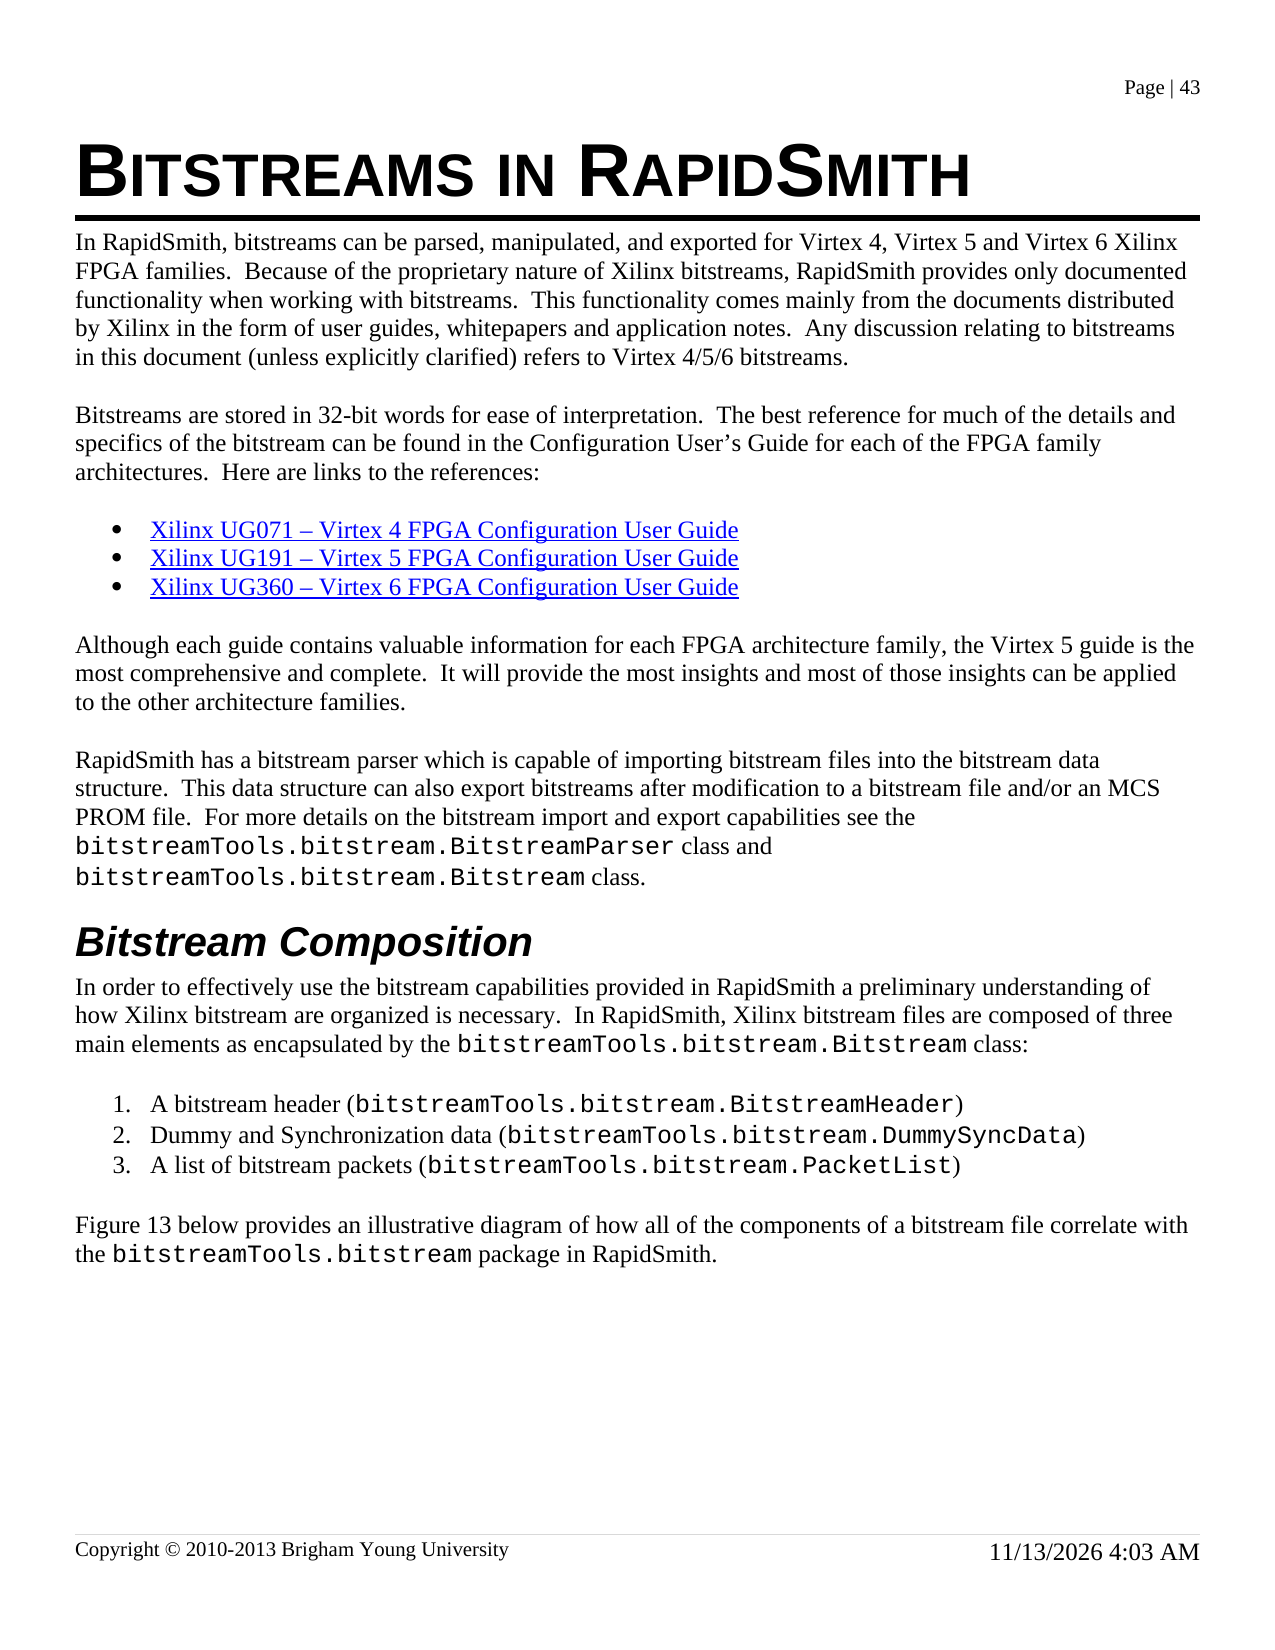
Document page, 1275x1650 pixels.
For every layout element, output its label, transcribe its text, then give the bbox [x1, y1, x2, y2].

list Xilinx UG360 – Virtex 6 FPGA Configuration User Guide [112, 572, 1200, 601]
text Although each guide contains valuable information for each FPGA architecture family, the Virtex 5 guide is the most comprehensive and complete. It will provide the most insights and most of those insights can be applied to the other architecture families. [75, 630, 1200, 716]
list Xilinx UG191 – Virtex 5 FPGA Configuration User Guide [112, 543, 1200, 572]
list Xilinx UG071 – Virtex 4 FPGA Configuration User Guide [112, 515, 1200, 543]
text Figure 13 below provides an illustrative diagram of how all of the components of a bitstream file correlate with the bitstreamTools.bitstream package in RapidSmith. [75, 1210, 1200, 1270]
text RapidSmith has a bitstream parser which is capable of importing bitstream files into the bitstream data structure. This data structure can also export bitstreams after modification to a bitstream file and/or an MCS PROM file. For more details on the bitstream import and export capabilities see the bitstreamTools.bitstream.BitstreamParser class and bitstreamTools.bitstream.Bitstream class. [75, 745, 1200, 893]
text Bitstreams are stored in 32-bit words for ease of interpretation. The best reference for much of the details and specifics of the bitstream can be found in the Configuration User’s Guide for each of the FPGA family architectures. Here are links to the references: [75, 400, 1200, 486]
list Dummy and Synchronization data (bitstreamTools.bitstream.DummySyncData) [112, 1120, 1200, 1151]
list A bitstream header (bitstreamTools.bitstream.BitstreamHeader) [112, 1089, 1200, 1120]
text In RapidSmith, bitstreams can be parsed, manipulated, and exported for Virtex 4, Virtex 5 and Virtex 6 Xilinx FPGA families. Because of the proprietary nature of Xilinx bitstreams, RapidSmith provides only documented functionality when working with bitstreams. This functionality comes mainly from the documents distributed by Xilinx in the form of user guides, whitepapers and application notes. Any discussion relating to bitstreams in this document (unless explicitly clarified) refers to Virtex 4/5/6 bitstreams. [75, 227, 1200, 371]
subtitle Bitstream Composition [75, 918, 1200, 966]
subtitle Bitstreams in RapidSmith [75, 126, 1200, 215]
list A list of bitstream packets (bitstreamTools.bitstream.PacketList) [112, 1151, 1200, 1181]
text In order to effectively use the bitstream capabilities provided in RapidSmith a preliminary understanding of how Xilinx bitstream are organized is necessary. In RapidSmith, Xilinx bitstream files are composed of three main elements as encapsulated by the bitstreamTools.bitstream.Bitstream class: [75, 972, 1200, 1060]
